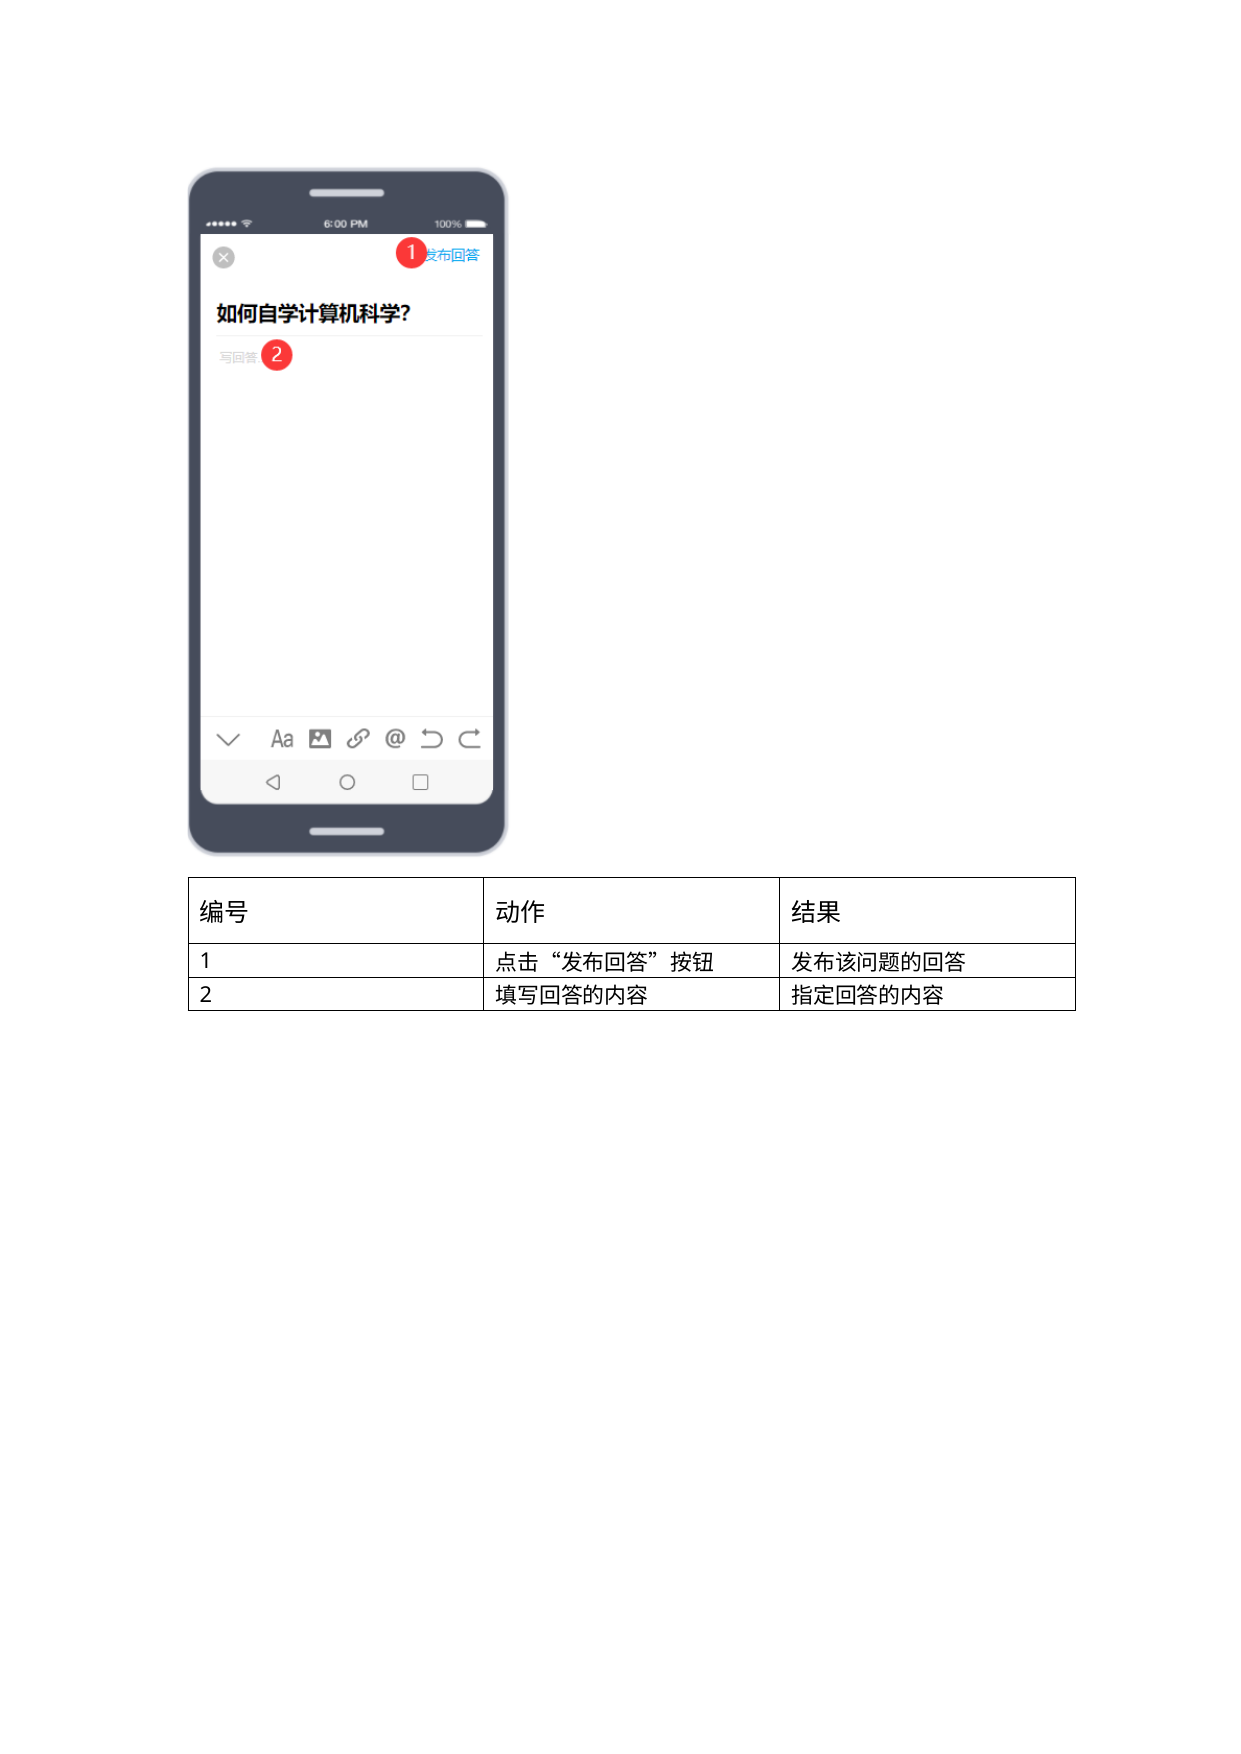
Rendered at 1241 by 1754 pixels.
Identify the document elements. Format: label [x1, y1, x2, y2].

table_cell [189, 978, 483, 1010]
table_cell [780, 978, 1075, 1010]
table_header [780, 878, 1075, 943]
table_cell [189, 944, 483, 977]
picture [187, 162, 515, 861]
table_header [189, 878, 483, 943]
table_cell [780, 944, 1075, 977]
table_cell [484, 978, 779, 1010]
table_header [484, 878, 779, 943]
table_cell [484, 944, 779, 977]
